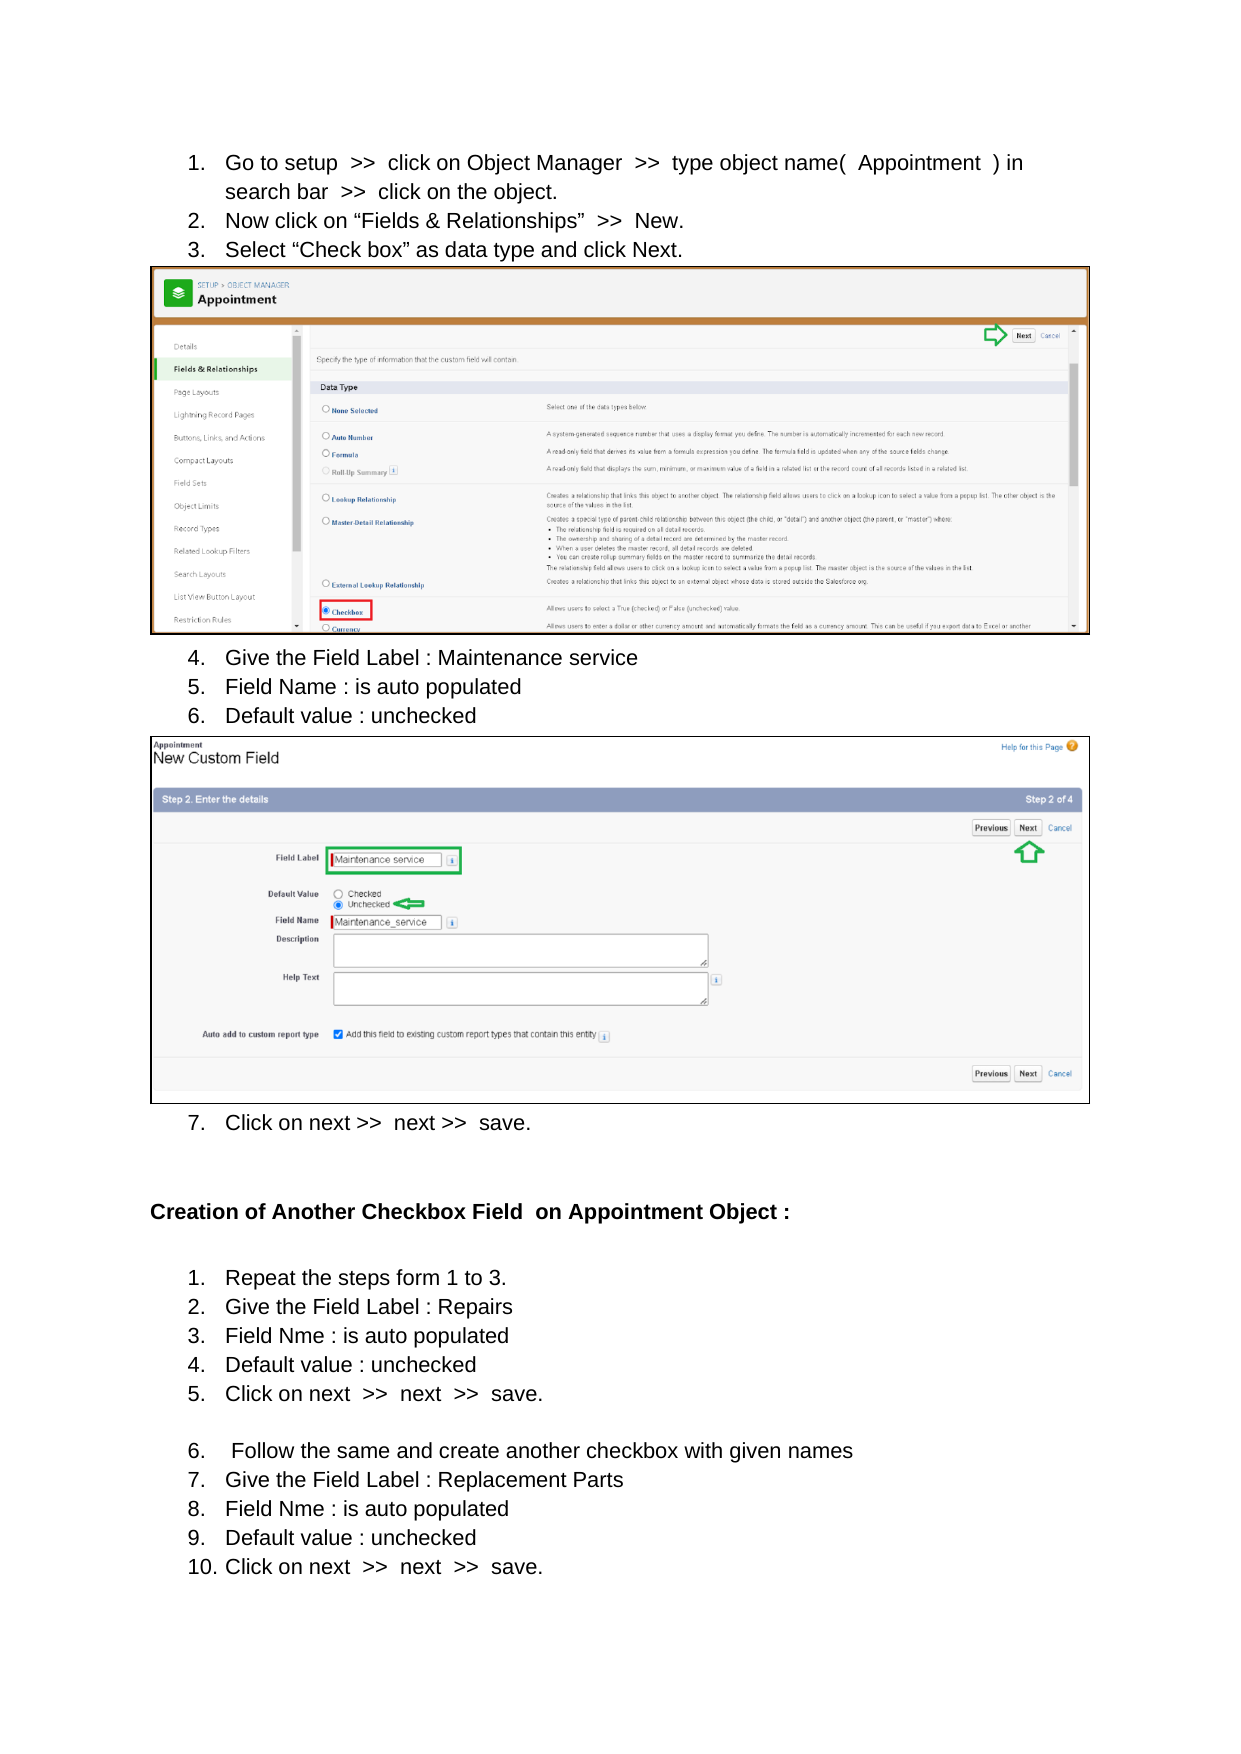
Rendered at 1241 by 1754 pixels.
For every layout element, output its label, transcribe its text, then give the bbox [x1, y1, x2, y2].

list Go to setup >> click on Object Manager >> type object name( Appointment ) in search bar >> click on the object. [187, 150, 1090, 204]
picture [152, 737, 1089, 1103]
list Default value : unchecked [187, 702, 1090, 728]
list Now click on “Fields & Relationships” >> New. [187, 208, 1090, 233]
list Give the Field Label : Replacement Parts [187, 1467, 1090, 1493]
list Click on next >> next >> save. [187, 1381, 1090, 1406]
list Click on next >> next >> save. [187, 1554, 1090, 1579]
list Default value : unchecked [187, 1352, 1090, 1377]
list Field Nme : is auto populated [187, 1323, 1090, 1348]
picture [152, 267, 1089, 633]
list Default value : unchecked [187, 1525, 1090, 1551]
list Field Name : is auto populated [187, 673, 1090, 699]
list Select “Check box” as data type and click Next. [187, 237, 1090, 262]
list Repeat the steps form 1 to 3. [187, 1265, 1090, 1290]
list Give the Field Label : Maintenance service [187, 644, 1090, 670]
list Follow the same and create another checkbox with given names [187, 1438, 1090, 1464]
list Field Nme : is auto populated [187, 1496, 1090, 1522]
list Click on next >> next >> save. [187, 1109, 1090, 1135]
text Creation of Another Checkbox Field on Appointment Object : [150, 1199, 1090, 1224]
list Give the Field Label : Repairs [187, 1294, 1090, 1319]
